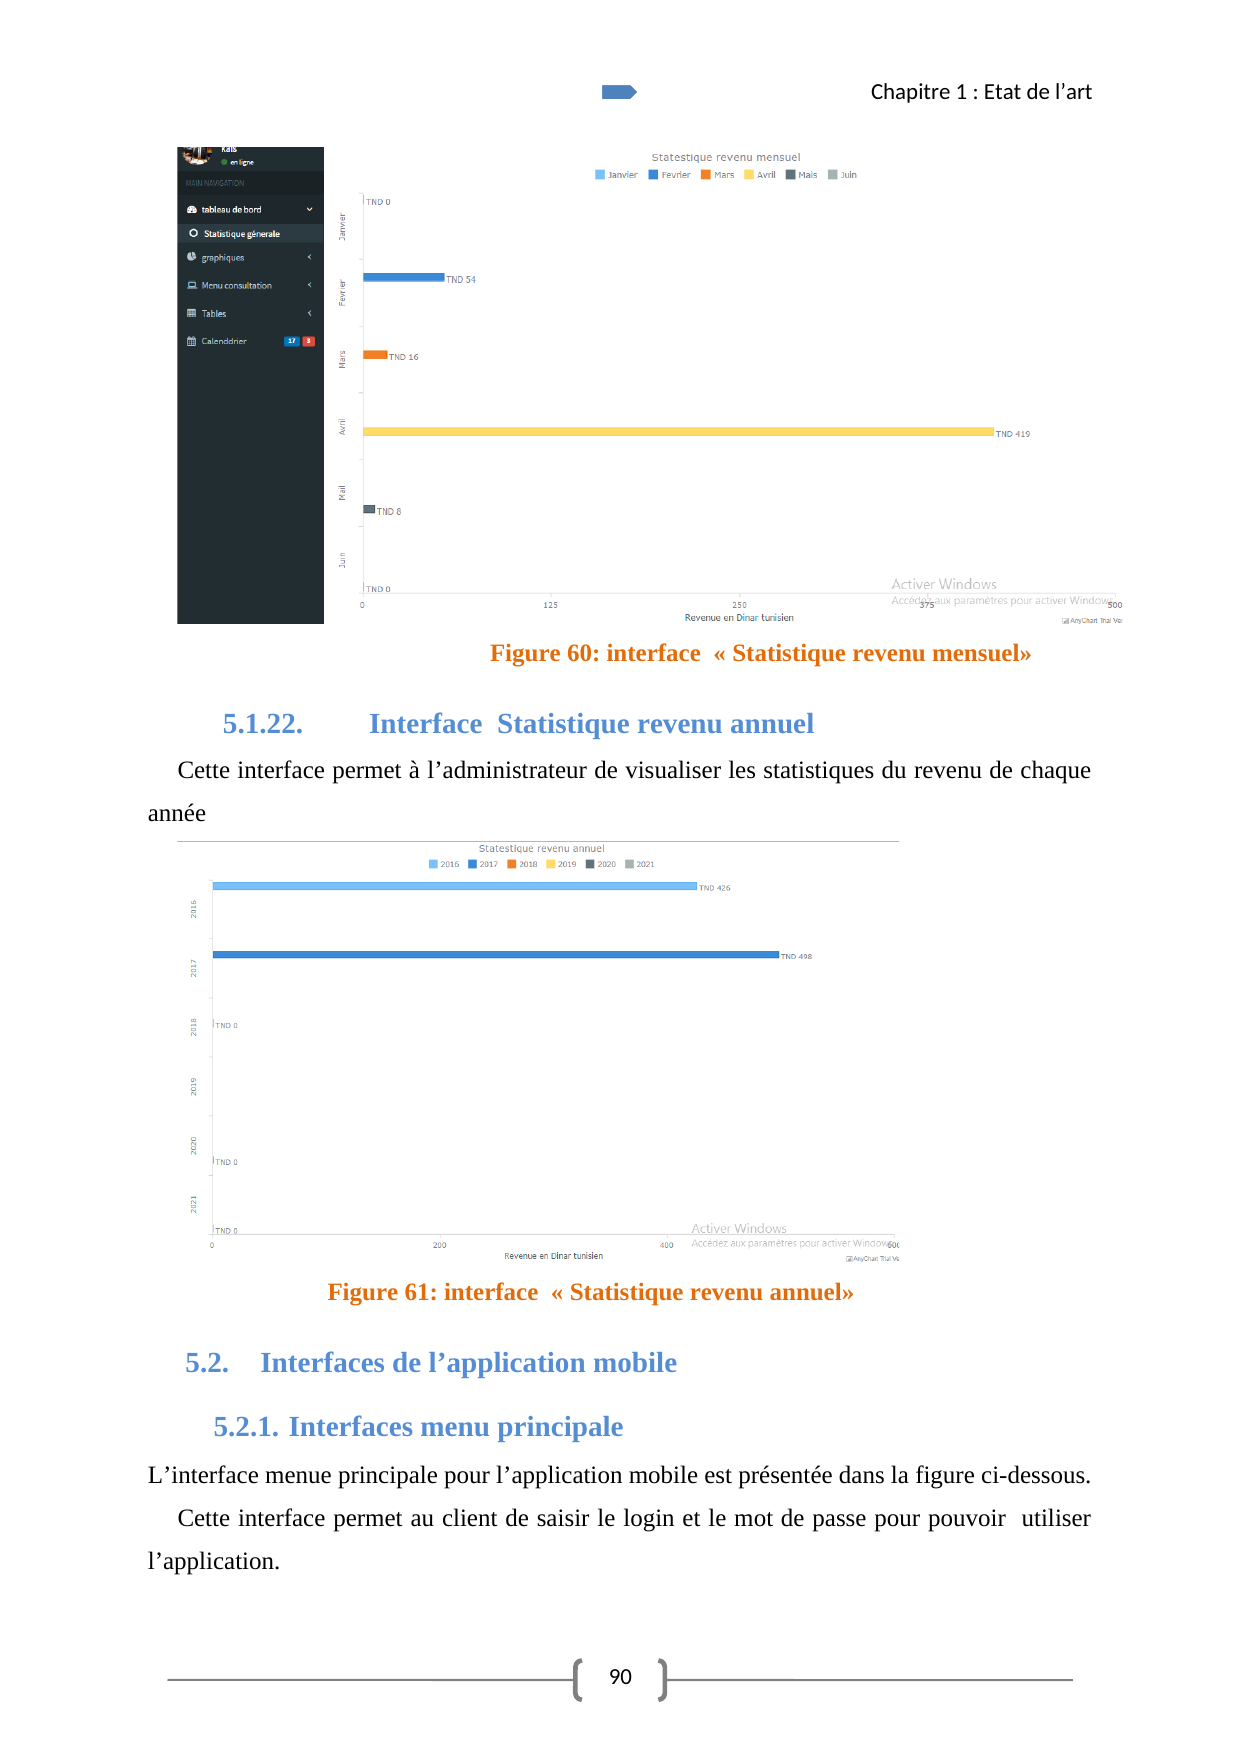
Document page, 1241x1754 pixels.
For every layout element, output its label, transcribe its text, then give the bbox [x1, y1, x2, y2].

picture [177, 841, 900, 1263]
text Figure 61: interface « Statistique revenu annuel» [148, 1277, 1092, 1306]
text L’interface menue principale pour l’application mobile est présentée dans la figure ci-dessous. [148, 1460, 1092, 1488]
text Cette interface permet au client de saisir le login et le mot de passe pour pouvoir utiliser l’application. [148, 1503, 1092, 1575]
subtitle Interfaces menu principale [213, 1409, 1092, 1442]
subtitle Interface Statistique revenu annuel [223, 706, 1092, 740]
picture [177, 147, 1123, 624]
text Cette interface permet à l’administrateur de visualiser les statistiques du revenu de chaque année [148, 755, 1092, 827]
subtitle Interfaces de l’application mobile [185, 1345, 1092, 1379]
text Figure 60: interface « Statistique revenu mensuel» [148, 638, 1092, 667]
